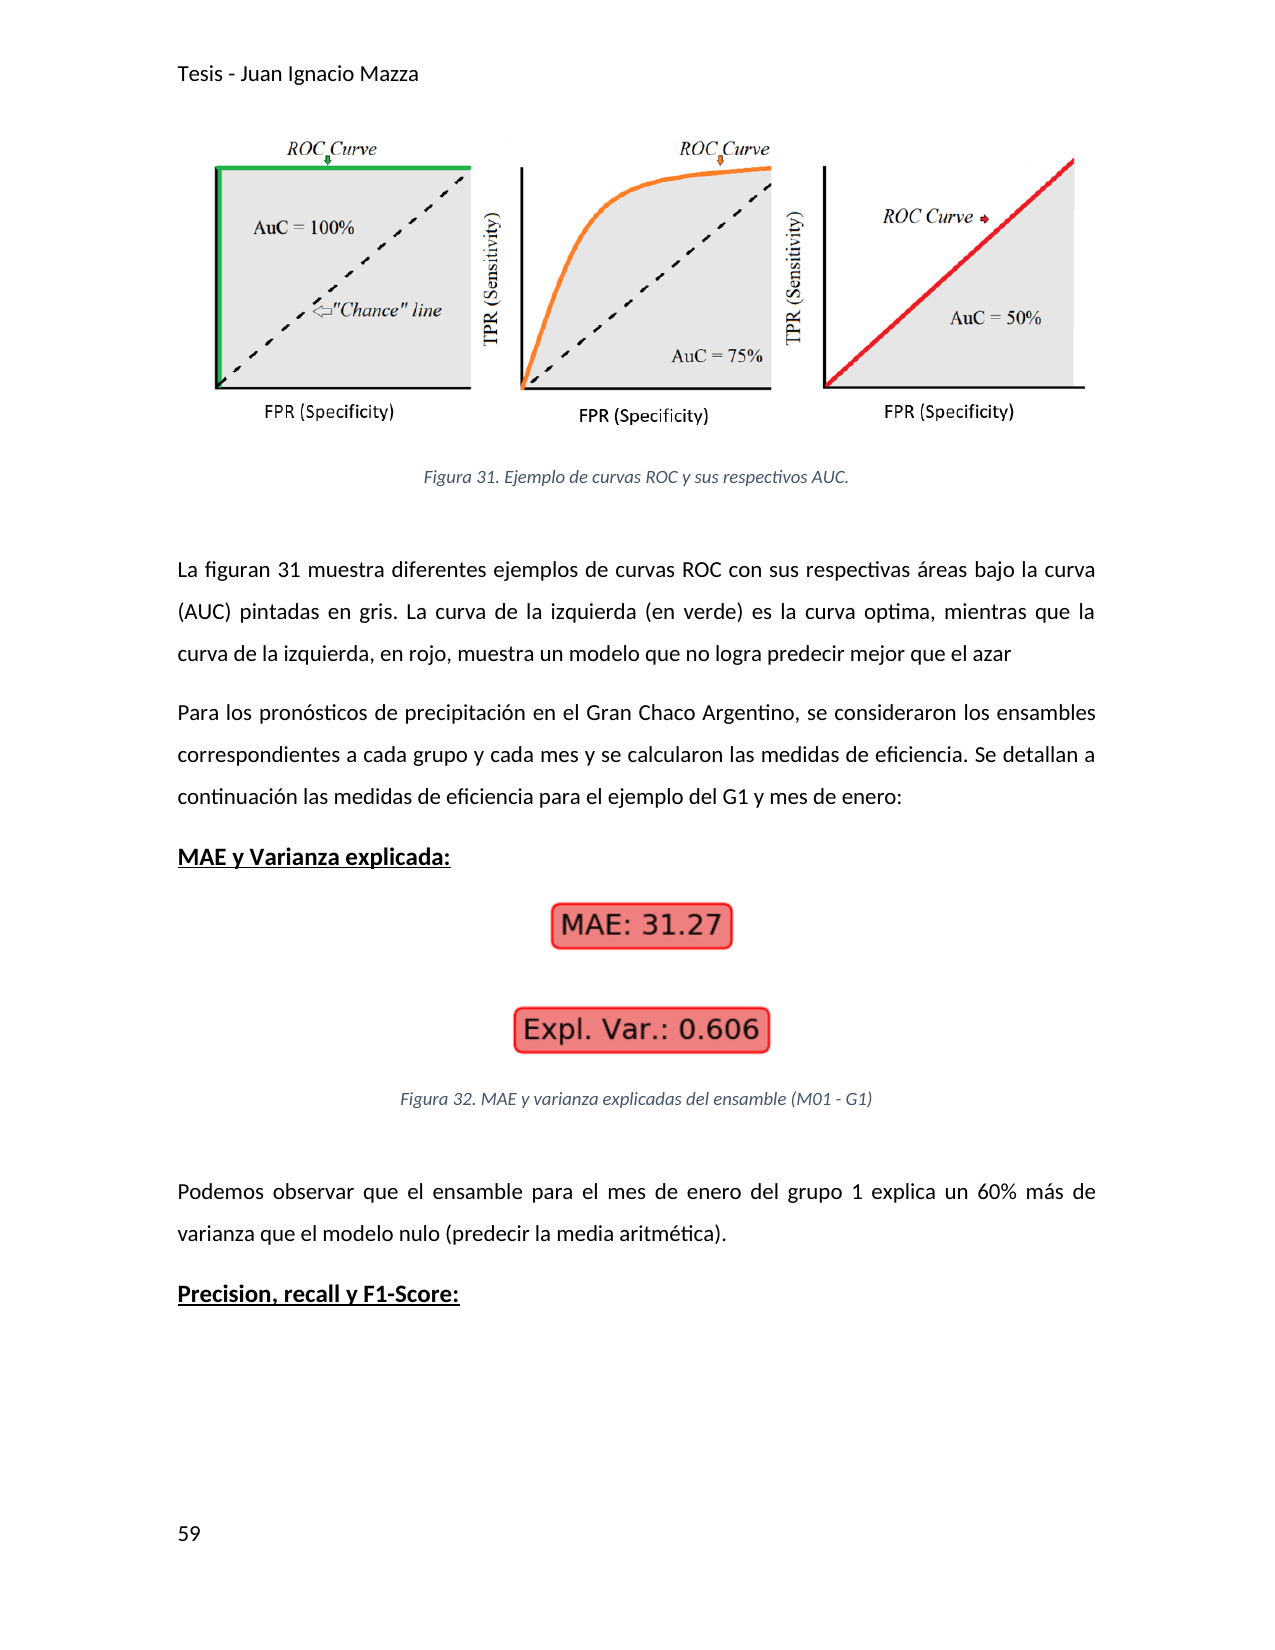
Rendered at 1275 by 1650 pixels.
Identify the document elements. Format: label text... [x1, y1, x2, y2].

text Para los pronósticos de precipitación en el Gran Chaco Argentino, se consideraron los ensambles correspondientes a cada grupo y cada mes y se calcularon las medidas de eficiencia. Se detallan a continuación las medidas de eficiencia para el ejemplo del G1 y mes de enero: [177, 698, 1098, 810]
text Podemos observar que el ensamble para el mes de enero del grupo 1 explica un 60% más de varianza que el modelo nulo (predecir la media aritmética). [177, 1177, 1098, 1247]
text Precision, recall y F1-Score: [177, 1278, 1098, 1308]
picture [490, 890, 785, 1068]
picture [177, 118, 1098, 435]
text MAE y Varianza explicada: [177, 841, 1098, 871]
text La figuran 31 muestra diferentes ejemplos de curvas ROC con sus respectivas áreas bajo la curva (AUC) pintadas en gris. La curva de la izquierda (en verde) es la curva optima, mientras que la curva de la izquierda, en rojo, muestra un modelo que no logra predecir mejor que el azar [177, 556, 1098, 667]
